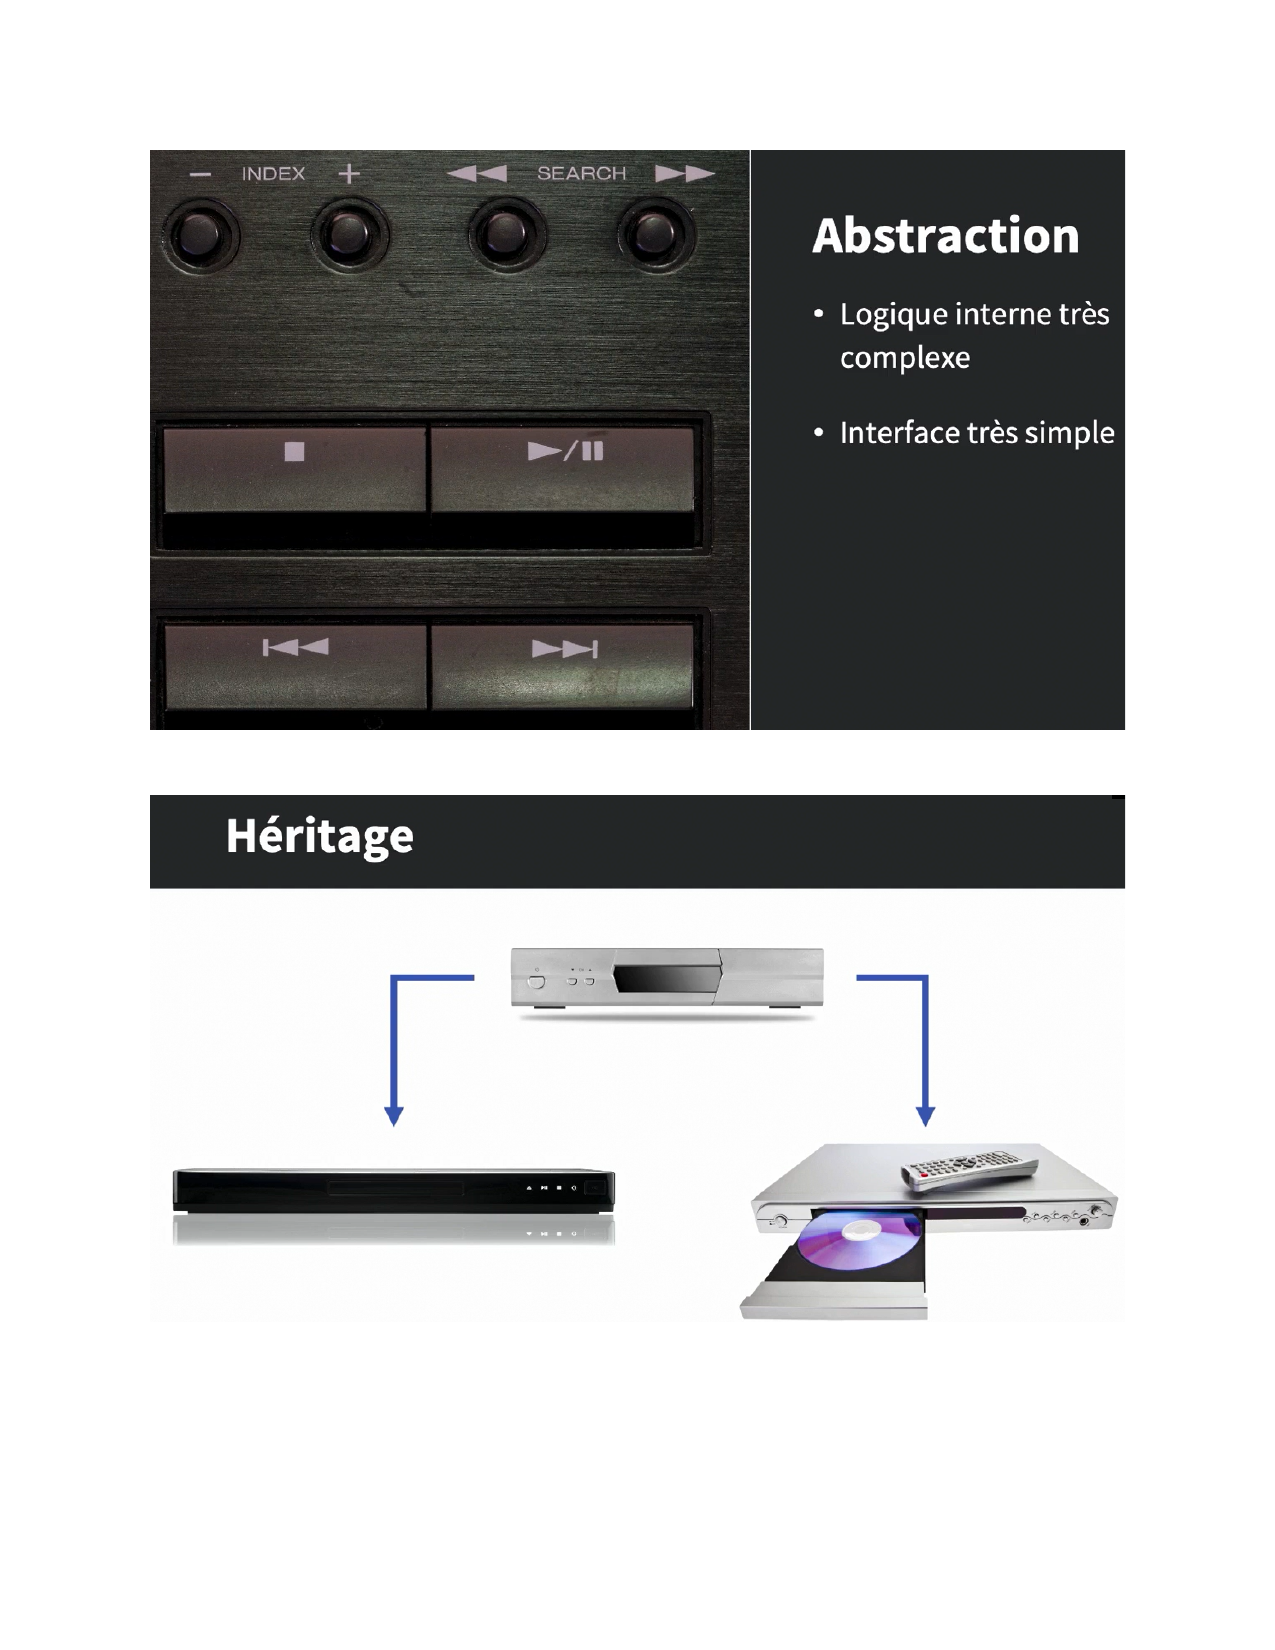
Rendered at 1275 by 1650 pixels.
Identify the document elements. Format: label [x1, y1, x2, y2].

picture [150, 150, 1125, 730]
picture [150, 795, 1125, 1322]
